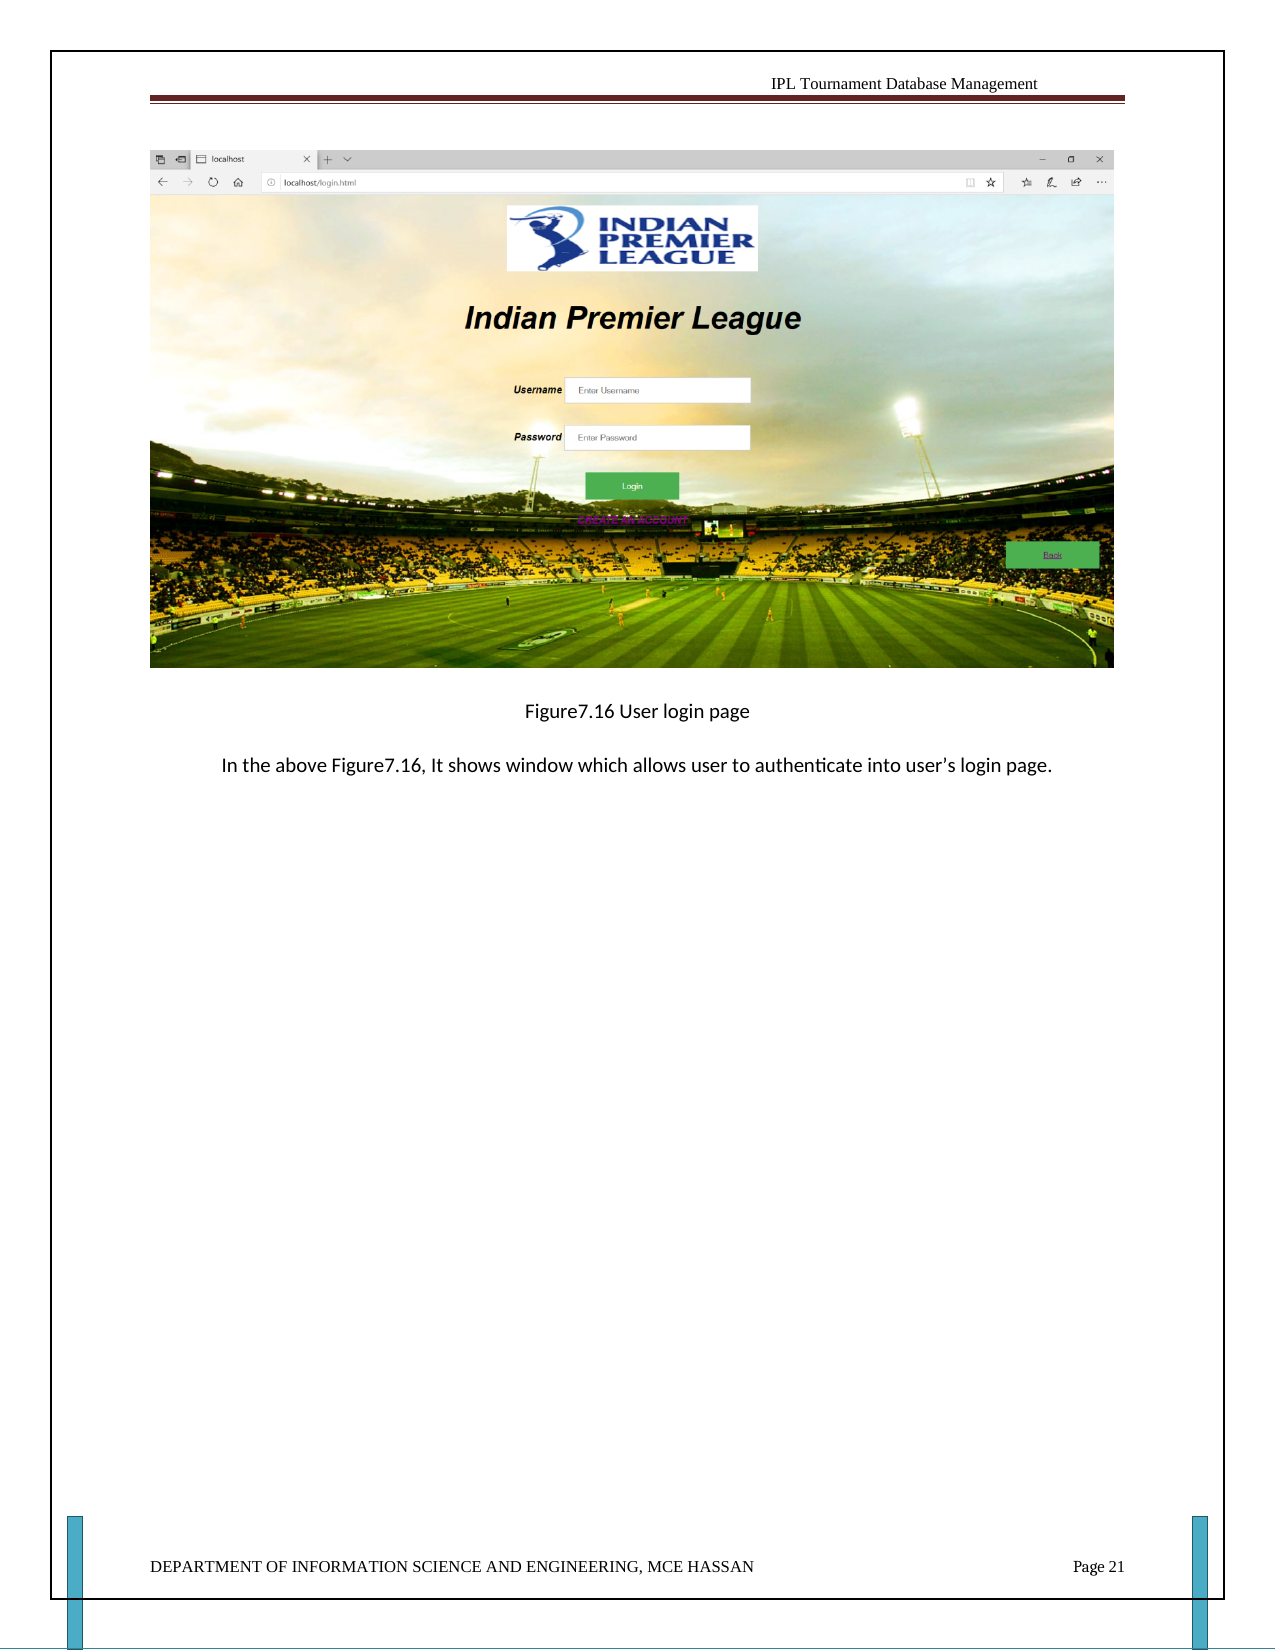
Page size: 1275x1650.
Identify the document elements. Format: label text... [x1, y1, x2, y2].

text In the above Figure7.16, It shows window which allows user to authenticate into user’s login page. [150, 753, 1125, 778]
picture [150, 150, 1114, 668]
text Figure7.16 User login page [150, 698, 1125, 723]
